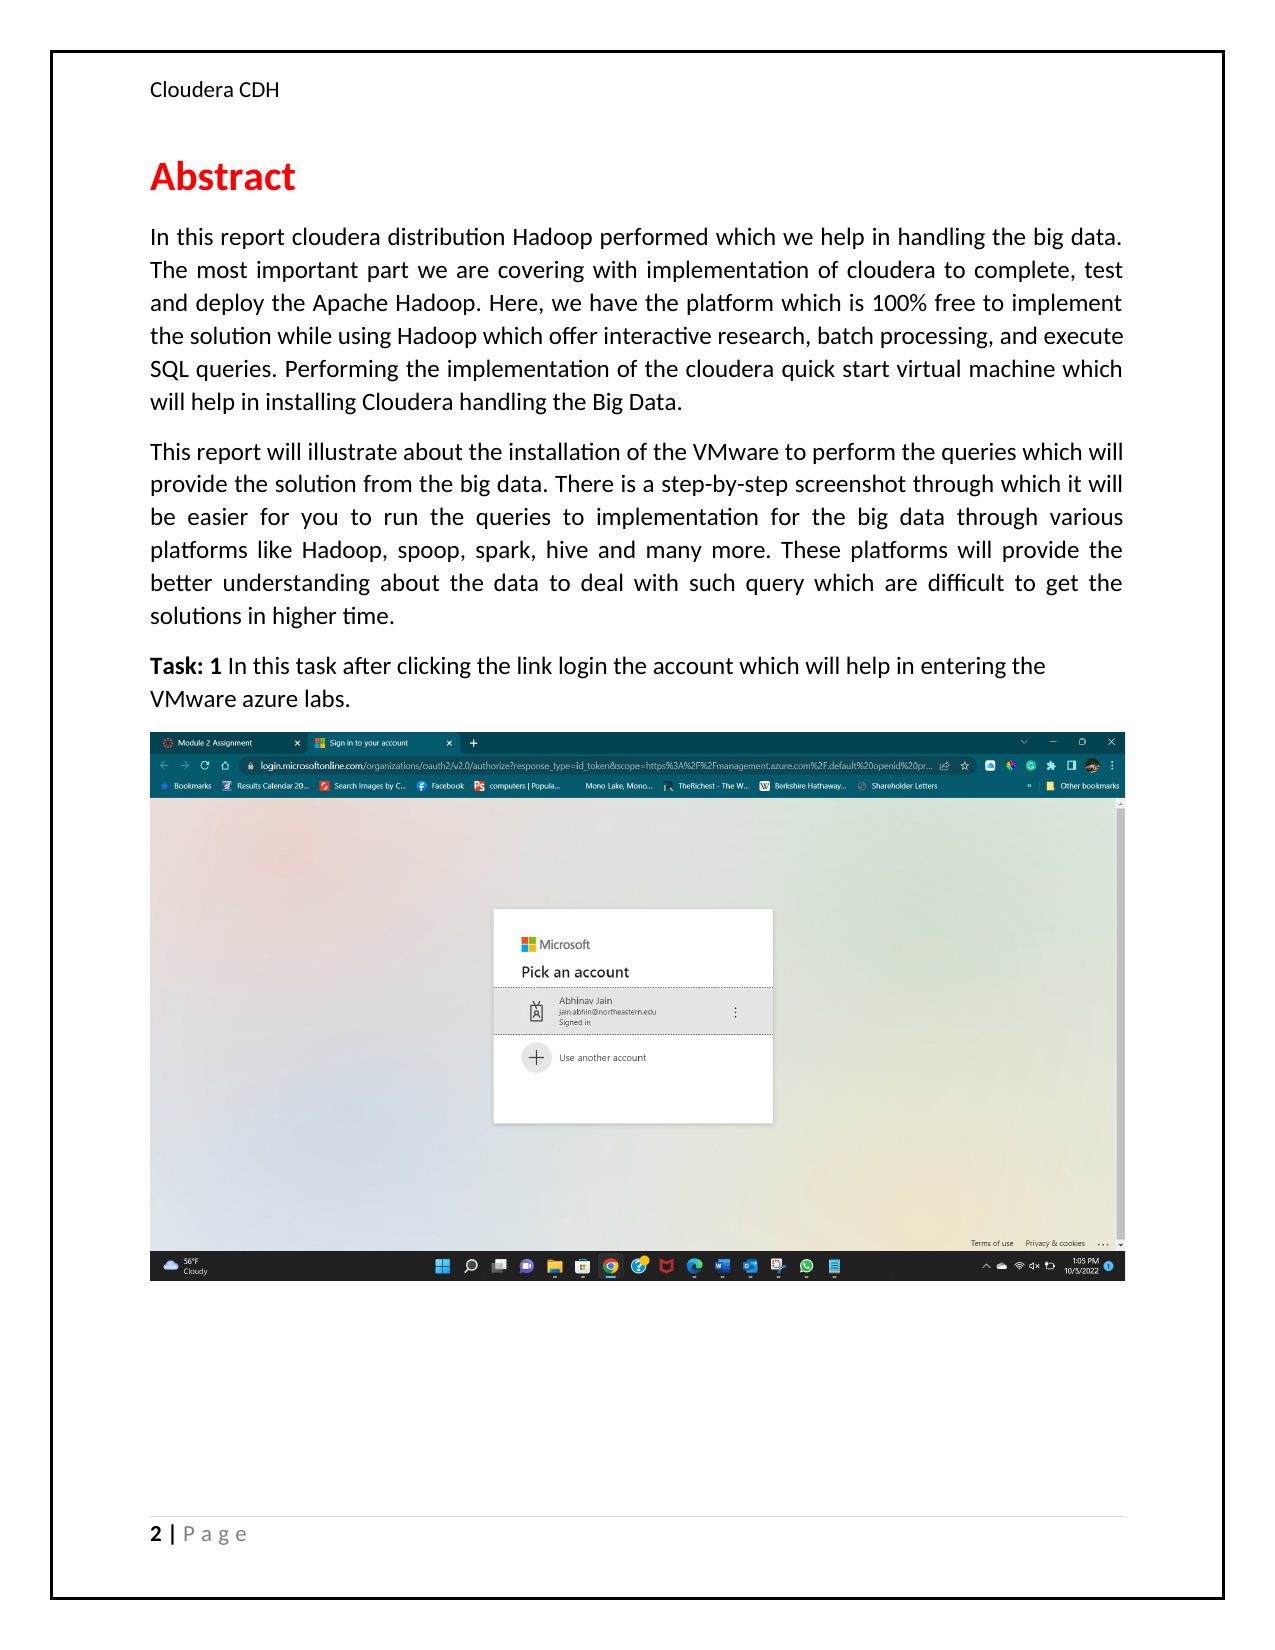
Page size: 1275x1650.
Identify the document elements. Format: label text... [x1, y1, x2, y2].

picture [150, 732, 1125, 1281]
text Abstract [150, 150, 1125, 201]
text This report will illustrate about the installation of the VMware to perform the queries which will provide the solution from the big data. There is a step-by-step screenshot through which it will be easier for you to run the queries to implementation for the big data through various platforms like Hadoop, spoop, spark, hive and many more. These platforms will provide the better understanding about the data to deal with such query which are difficult to get the solutions in higher time. [150, 436, 1125, 631]
text Task: 1 In this task after clicking the link login the account which will help in entering the VMware azure labs. [150, 650, 1125, 713]
text In this report cloudera distribution Hadoop performed which we help in handling the big data. The most important part we are covering with implementation of cloudera to complete, test and deploy the Apache Hadoop. Here, we have the platform which is 100% free to implement the solution while using Hadoop which offer interactive research, batch processing, and execute SQL queries. Performing the implementation of the cloudera quick start virtual machine which will help in installing Cloudera handling the Big Data. [150, 222, 1125, 417]
